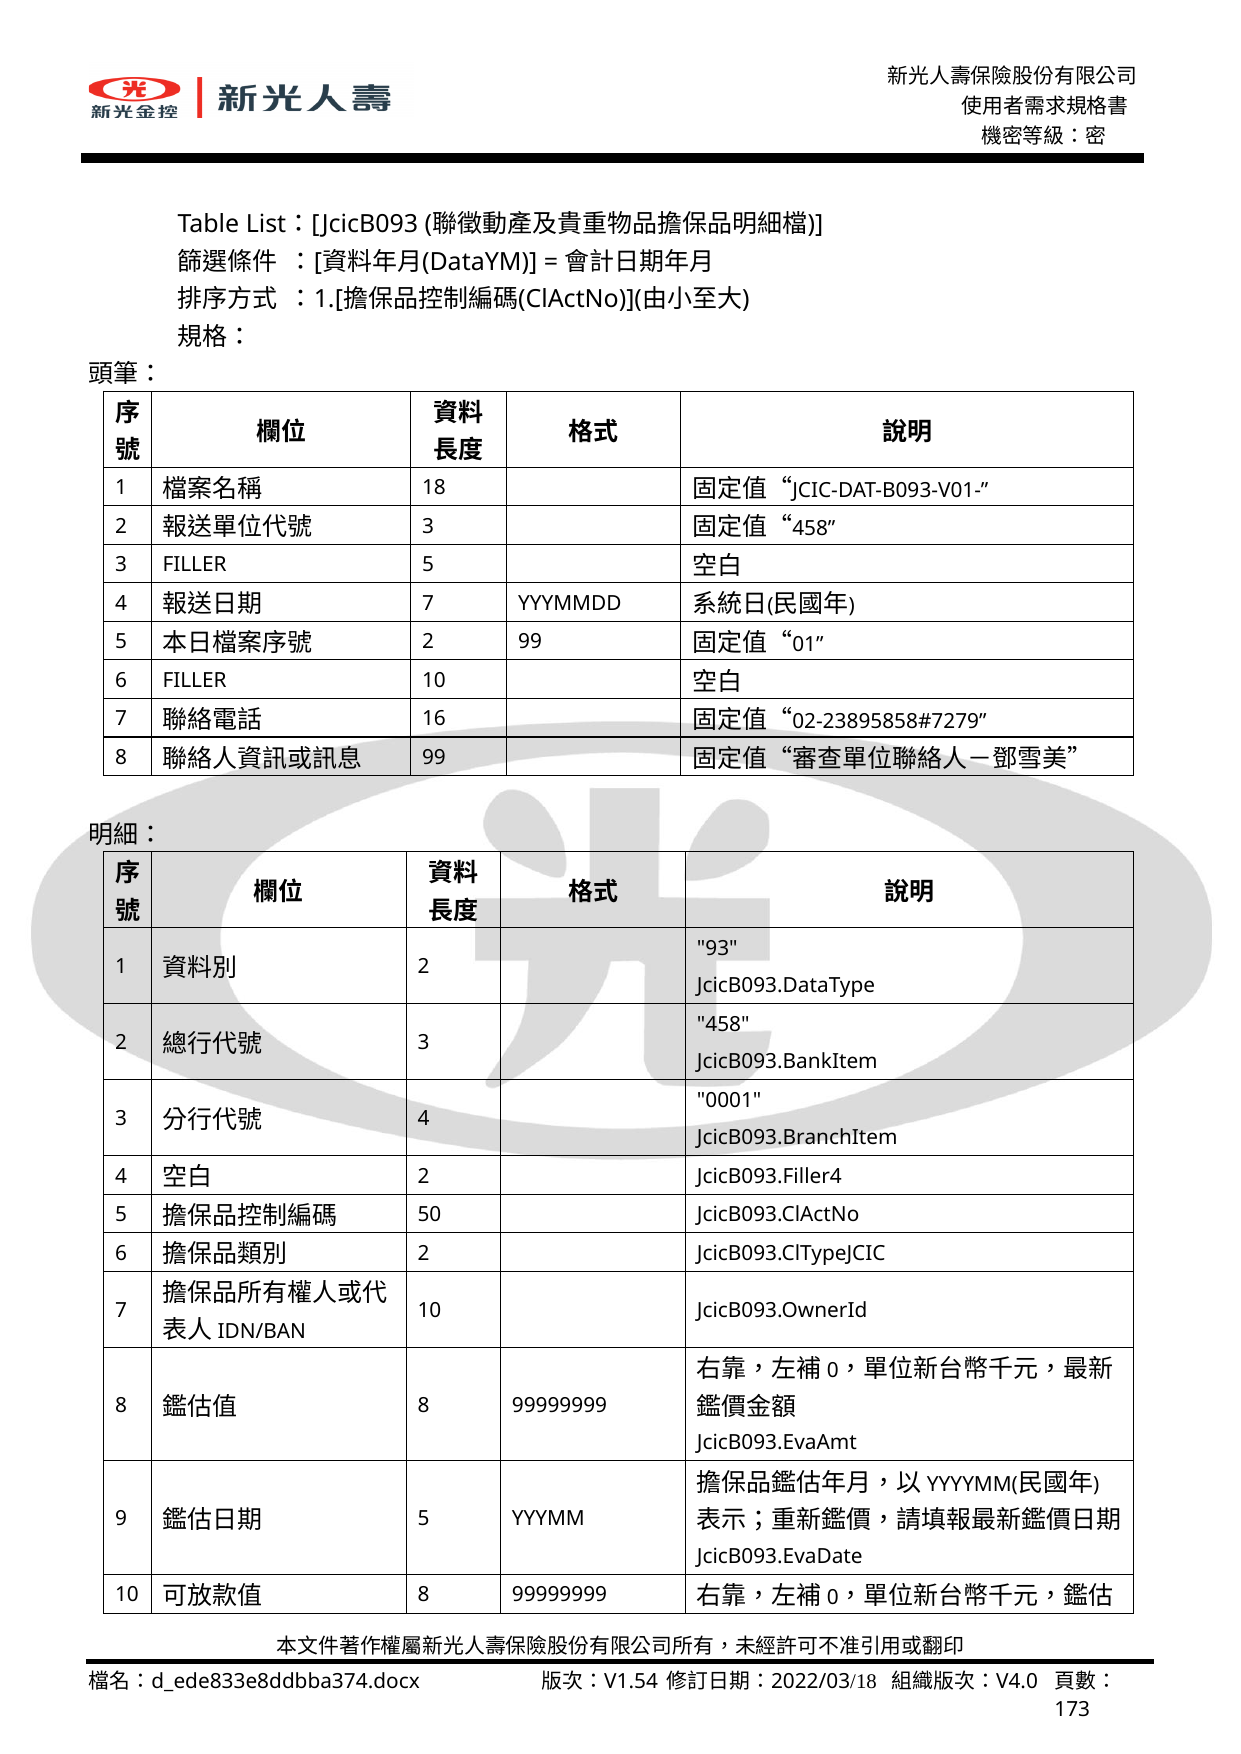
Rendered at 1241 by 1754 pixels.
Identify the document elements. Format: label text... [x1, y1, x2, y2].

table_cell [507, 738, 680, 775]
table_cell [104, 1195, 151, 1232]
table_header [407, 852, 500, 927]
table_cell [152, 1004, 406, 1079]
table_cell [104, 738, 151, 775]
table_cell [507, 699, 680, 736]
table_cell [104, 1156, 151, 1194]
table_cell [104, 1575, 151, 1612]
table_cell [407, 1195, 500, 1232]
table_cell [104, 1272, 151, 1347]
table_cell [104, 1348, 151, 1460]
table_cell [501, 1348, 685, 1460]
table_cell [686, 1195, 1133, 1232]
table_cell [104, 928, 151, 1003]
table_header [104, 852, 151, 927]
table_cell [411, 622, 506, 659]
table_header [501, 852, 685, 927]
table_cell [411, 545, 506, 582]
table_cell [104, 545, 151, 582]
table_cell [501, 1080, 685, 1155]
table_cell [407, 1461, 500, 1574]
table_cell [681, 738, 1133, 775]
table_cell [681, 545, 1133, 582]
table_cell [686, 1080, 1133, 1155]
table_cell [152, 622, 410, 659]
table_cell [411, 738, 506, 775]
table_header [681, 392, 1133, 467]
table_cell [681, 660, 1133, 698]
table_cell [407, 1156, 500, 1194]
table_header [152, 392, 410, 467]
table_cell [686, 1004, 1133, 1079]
list 規格： [177, 316, 1152, 353]
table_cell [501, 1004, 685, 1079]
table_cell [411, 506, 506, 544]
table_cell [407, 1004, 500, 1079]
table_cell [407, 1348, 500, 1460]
picture [25, 713, 1215, 1166]
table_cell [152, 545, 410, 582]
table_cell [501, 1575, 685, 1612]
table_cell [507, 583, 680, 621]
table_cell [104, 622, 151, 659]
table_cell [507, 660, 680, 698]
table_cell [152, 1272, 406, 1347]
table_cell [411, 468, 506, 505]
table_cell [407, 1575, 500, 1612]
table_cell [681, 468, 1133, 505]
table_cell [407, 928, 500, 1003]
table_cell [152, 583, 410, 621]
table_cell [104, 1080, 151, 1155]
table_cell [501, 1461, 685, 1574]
list Table List：[JcicB093 (聯徵動產及貴重物品擔保品明細檔)] [177, 203, 1152, 241]
picture [88, 61, 414, 118]
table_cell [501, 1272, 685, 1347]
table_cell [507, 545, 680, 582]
list 排序方式 ：1.[擔保品控制編碼(ClActNo)](由小至大) [177, 278, 1152, 316]
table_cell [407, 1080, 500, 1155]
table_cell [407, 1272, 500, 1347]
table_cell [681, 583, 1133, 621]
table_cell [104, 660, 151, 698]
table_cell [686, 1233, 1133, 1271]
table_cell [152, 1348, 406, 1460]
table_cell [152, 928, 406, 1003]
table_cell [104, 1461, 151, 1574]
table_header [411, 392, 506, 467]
text 頭筆： [89, 353, 1152, 391]
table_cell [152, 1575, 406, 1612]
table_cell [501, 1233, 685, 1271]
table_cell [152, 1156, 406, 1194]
list 篩選條件 ：[資料年月(DataYM)] = 會計日期年月 [177, 241, 1152, 278]
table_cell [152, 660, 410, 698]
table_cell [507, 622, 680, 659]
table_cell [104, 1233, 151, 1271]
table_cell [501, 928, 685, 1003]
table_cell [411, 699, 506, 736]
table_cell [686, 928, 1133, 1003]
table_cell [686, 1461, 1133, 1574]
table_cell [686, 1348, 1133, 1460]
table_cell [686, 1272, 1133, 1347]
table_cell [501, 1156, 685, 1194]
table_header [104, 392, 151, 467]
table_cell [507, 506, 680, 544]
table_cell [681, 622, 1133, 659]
text 明細： [89, 813, 1152, 851]
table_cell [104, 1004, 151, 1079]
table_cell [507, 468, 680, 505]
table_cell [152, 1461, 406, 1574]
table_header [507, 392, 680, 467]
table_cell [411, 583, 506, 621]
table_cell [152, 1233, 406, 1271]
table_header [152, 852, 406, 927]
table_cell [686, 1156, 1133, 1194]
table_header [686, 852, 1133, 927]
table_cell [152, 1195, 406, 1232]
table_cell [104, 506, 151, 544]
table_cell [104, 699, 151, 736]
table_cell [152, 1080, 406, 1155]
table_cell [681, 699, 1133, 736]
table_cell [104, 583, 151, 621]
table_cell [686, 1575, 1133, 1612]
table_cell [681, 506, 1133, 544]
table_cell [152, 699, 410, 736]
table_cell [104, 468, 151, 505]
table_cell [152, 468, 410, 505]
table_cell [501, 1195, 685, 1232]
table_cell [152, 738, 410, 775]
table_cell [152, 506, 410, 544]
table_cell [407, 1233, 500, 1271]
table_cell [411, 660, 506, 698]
